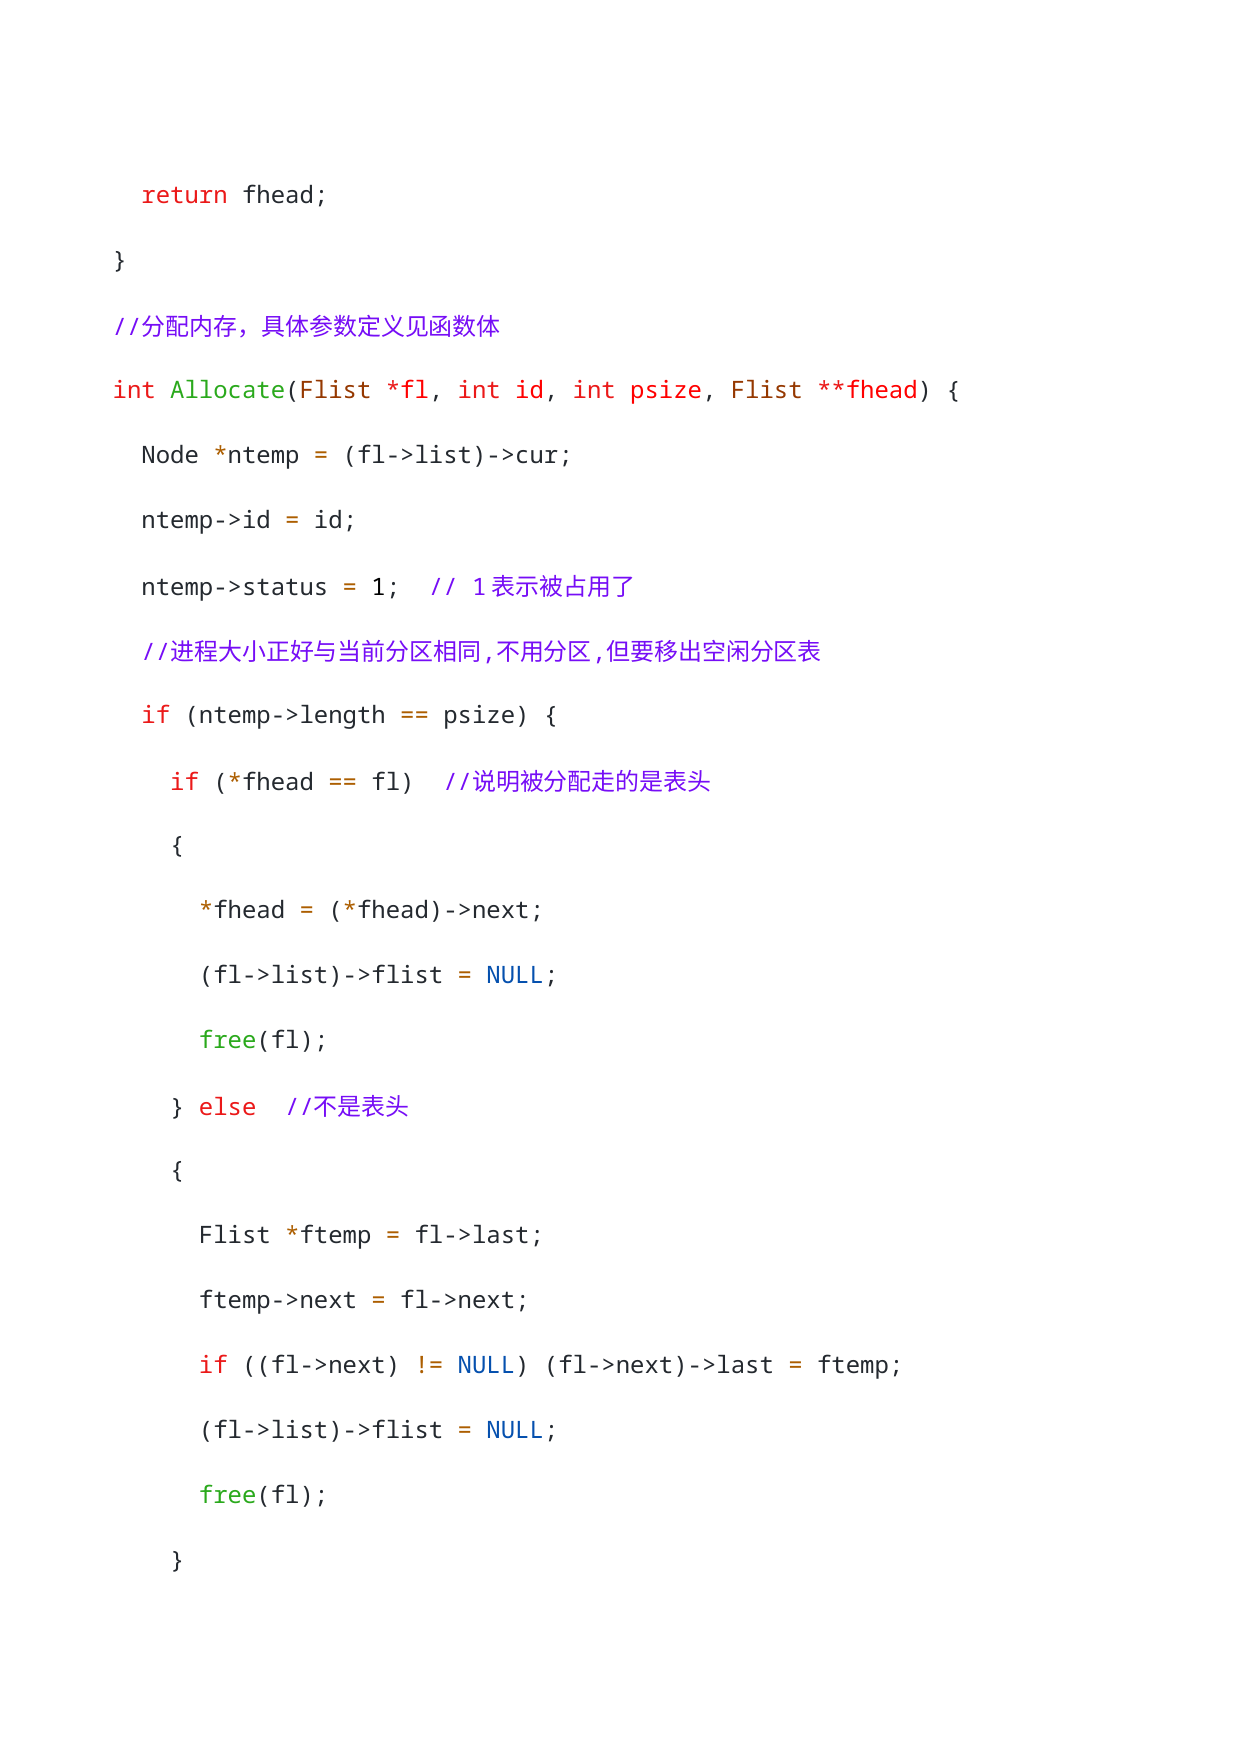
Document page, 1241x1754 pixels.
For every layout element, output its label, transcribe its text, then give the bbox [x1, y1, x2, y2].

text *fhead = (*fhead)->next; [112, 877, 1128, 942]
text Node *ntemp = (fl->list)->cur; [112, 422, 1128, 487]
text ntemp->status = 1; // 1表示被占用了 [112, 552, 1128, 617]
text free(fl); [112, 1007, 1128, 1072]
text int Allocate(Flist *fl, int id, int psize, Flist **fhead) { [112, 357, 1128, 422]
text free(fl); [112, 1462, 1128, 1527]
text ftemp->next = fl->next; [112, 1267, 1128, 1332]
text (fl->list)->flist = NULL; [112, 942, 1128, 1007]
text if (*fhead == fl) //说明被分配走的是表头 [112, 747, 1128, 812]
text (fl->list)->flist = NULL; [112, 1397, 1128, 1462]
text return fhead; [112, 162, 1128, 227]
text Flist *ftemp = fl->last; [112, 1202, 1128, 1267]
text } else //不是表头 [112, 1072, 1128, 1137]
text //进程大小正好与当前分区相同,不用分区,但要移出空闲分区表 [112, 617, 1128, 682]
text //分配内存，具体参数定义见函数体 [112, 292, 1128, 357]
text if ((fl->next) != NULL) (fl->next)->last = ftemp; [112, 1332, 1128, 1397]
text { [112, 812, 1128, 877]
text } [112, 227, 1128, 292]
text if (ntemp->length == psize) { [112, 682, 1128, 747]
text ntemp->id = id; [112, 487, 1128, 552]
text } [112, 1527, 1128, 1592]
text { [112, 1137, 1128, 1202]
